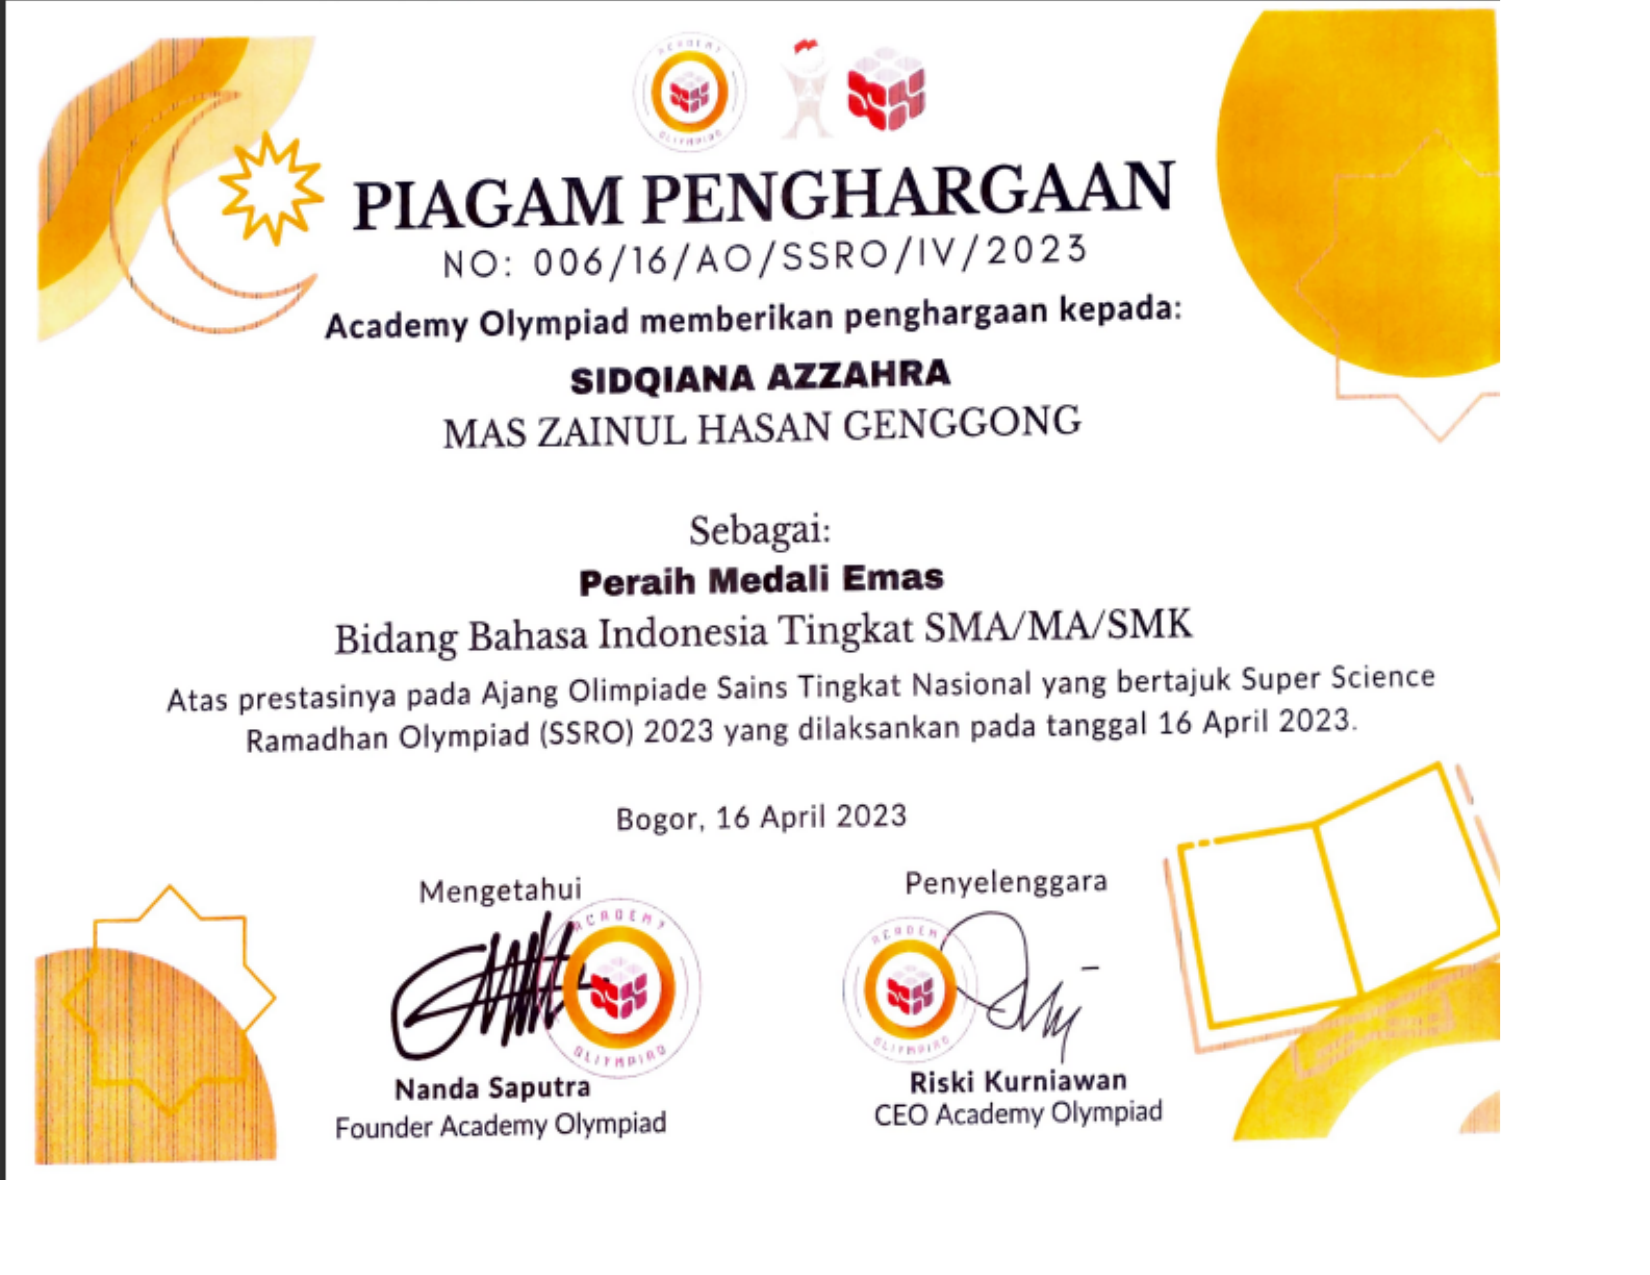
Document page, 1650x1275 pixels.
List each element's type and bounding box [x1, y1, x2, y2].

picture [0, 0, 1500, 1180]
